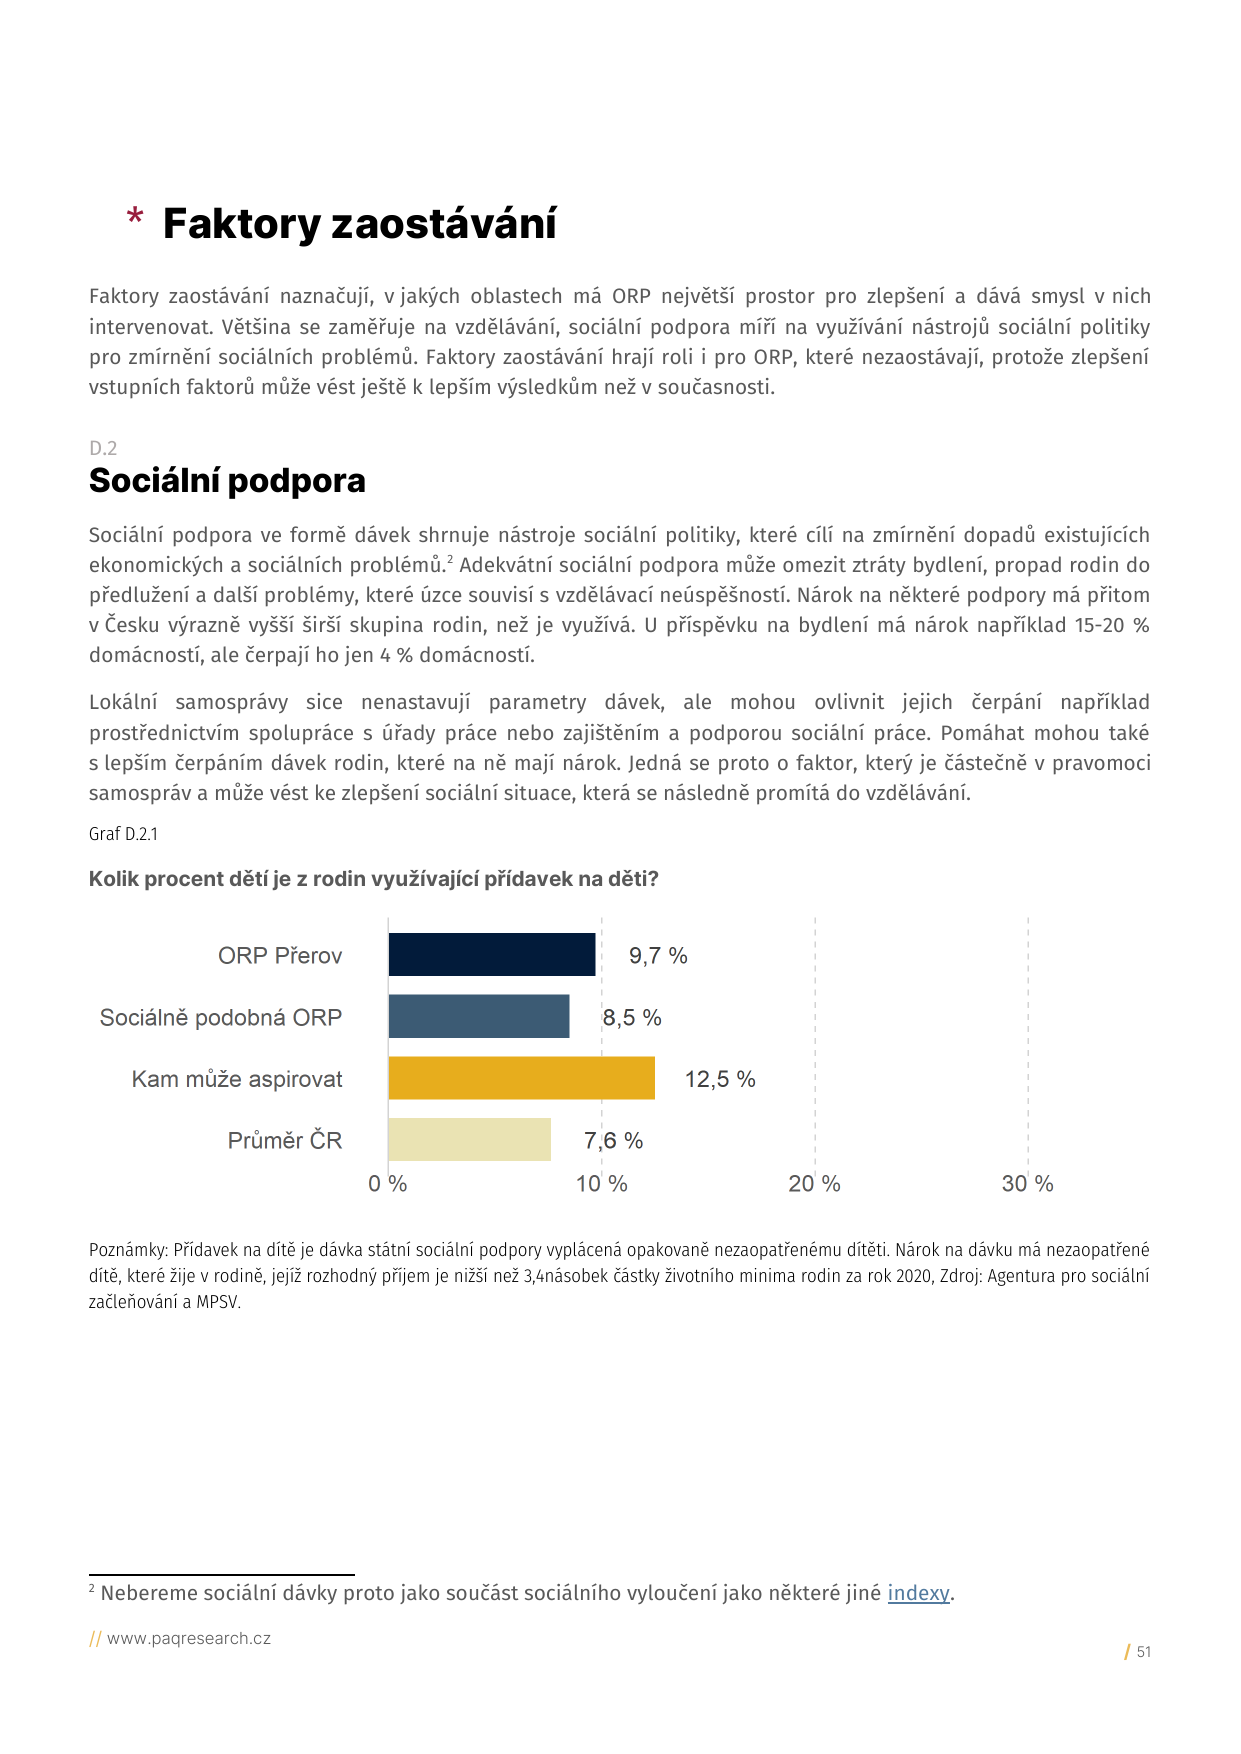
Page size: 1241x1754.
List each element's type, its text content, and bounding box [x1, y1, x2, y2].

text Graf D.2.1 [89, 822, 1152, 845]
subtitle Faktory zaostávání [126, 198, 1152, 249]
text Kolik procent dětí je z rodin využívající přídavek na děti? [89, 861, 1152, 891]
subtitle Sociální podpora [89, 461, 1152, 501]
text Poznámky: Přídavek na dítě je dávka státní sociální podpory vyplácená opakovaně nezaopatřenému dítěti. Nárok na dávku má nezaopatřené dítě, které žije v rodině, jejíž rozhodný příjem je nižší než 3,4násobek částky životního minima rodin za rok 2020, Zdroj: Agentura pro sociální začleňování a MPSV. [89, 1239, 1152, 1313]
text Lokální samosprávy sice nenastavují parametry dávek, ale mohou ovlivnit jejich čerpání například prostřednictvím spolupráce s úřady práce nebo zajištěním a podporou sociální práce. Pomáhat mohou také s lepším čerpáním dávek rodin, které na ně mají nárok. Jedná se proto o faktor, který je částečně v pravomoci samospráv a může vést ke zlepšení sociální situace, která se následně promítá do vzdělávání. [89, 685, 1152, 806]
text Faktory zaostávání naznačují, v jakých oblastech má ORP největší prostor pro zlepšení a dává smysl v nich intervenovat. Většina se zaměřuje na vzdělávání, sociální podpora míří na využívání nástrojů sociální politiky pro zmírnění sociálních problémů. Faktory zaostávání hrají roli i pro ORP, které nezaostávají, protože zlepšení vstupních faktorů může vést ještě k lepším výsledkům než v současnosti. [89, 279, 1152, 400]
text Sociální podpora ve formě dávek shrnuje nástroje sociální politiky, které cílí na zmírnění dopadů existujících ekonomických a sociálních problémů. Adekvátní sociální podpora může omezit ztráty bydlení, propad rodin do předlužení a další problémy, které úzce souvisí s vzdělávací neúspěšností. Nárok na některé podpory má přitom v Česku výrazně vyšší širší skupina rodin, než je využívá. U příspěvku na bydlení má nárok například 15-20 % domácností, ale čerpají ho jen 4 % domácností. [89, 517, 1152, 668]
text D.2 [89, 430, 1152, 461]
picture [88, 891, 1139, 1223]
